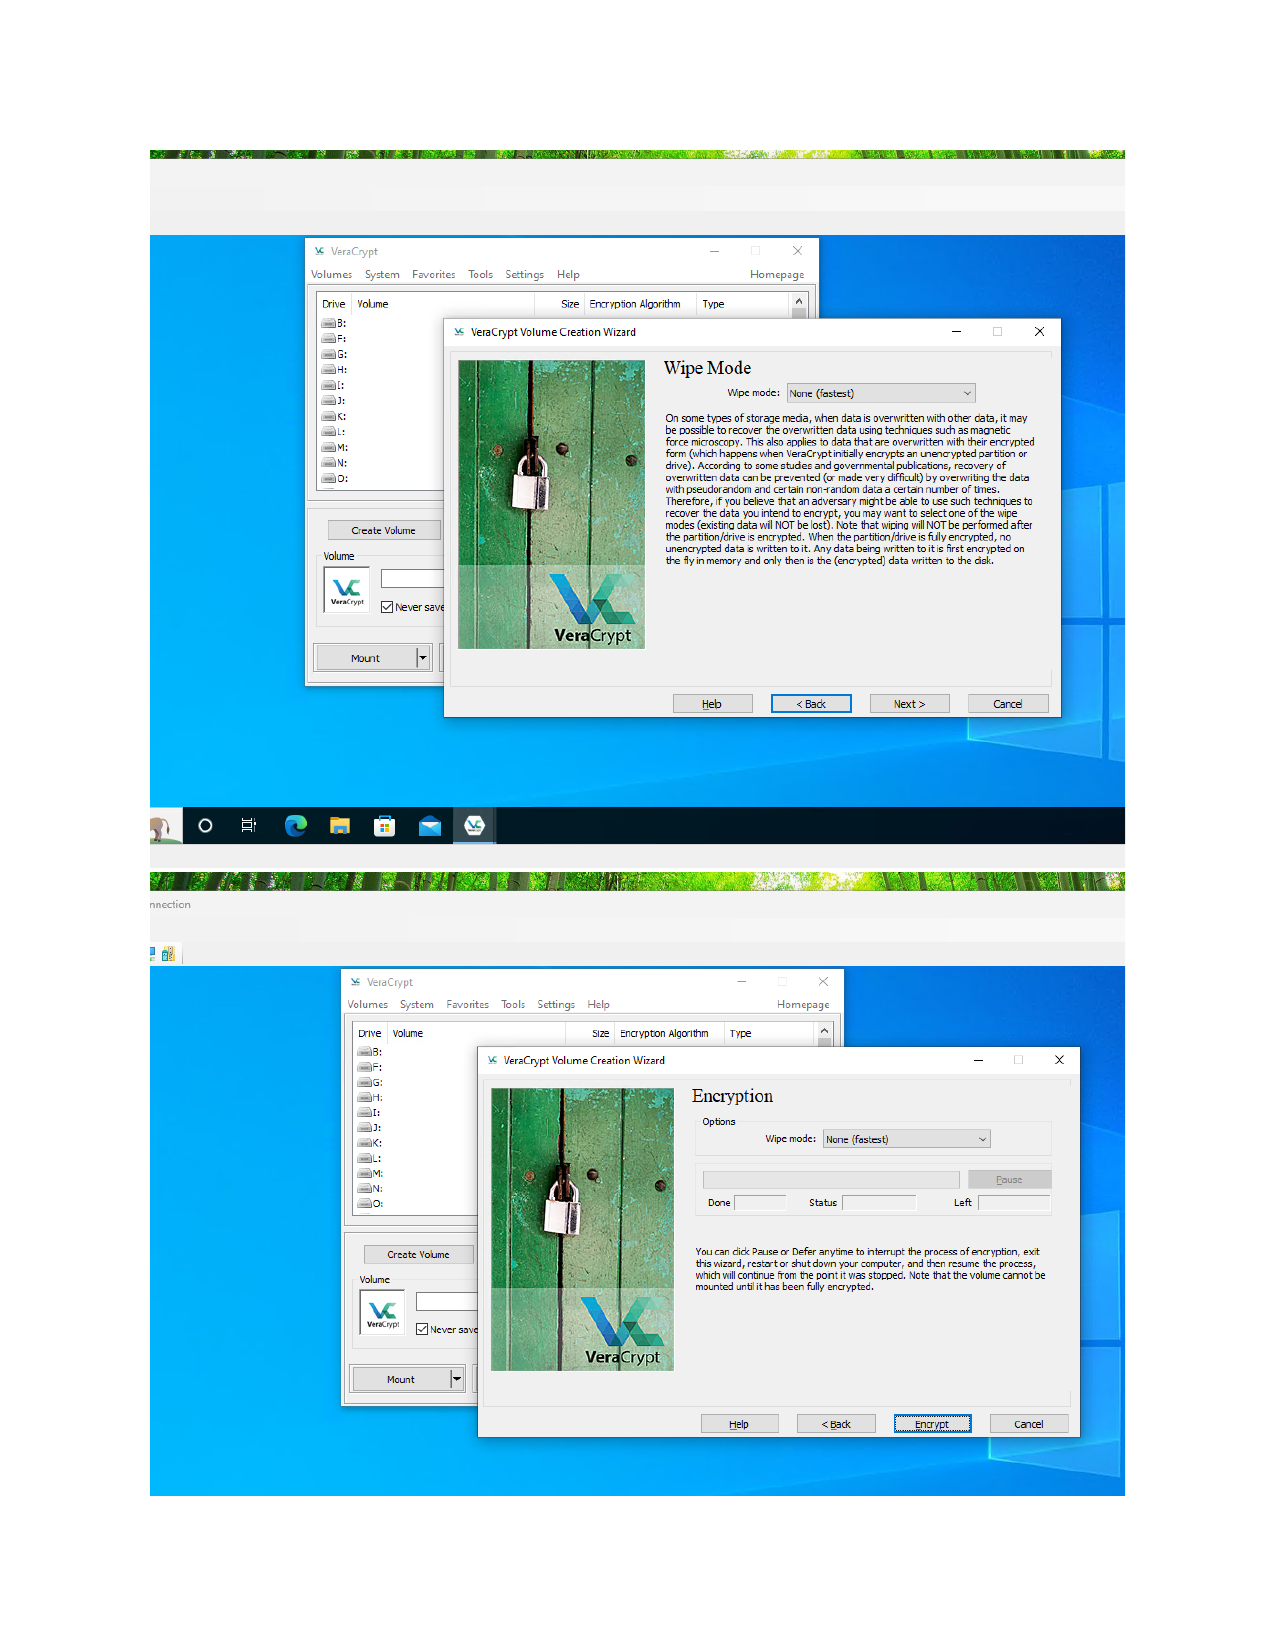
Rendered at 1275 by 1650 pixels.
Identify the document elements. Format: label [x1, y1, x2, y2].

picture [150, 872, 1125, 1496]
picture [150, 150, 1125, 868]
